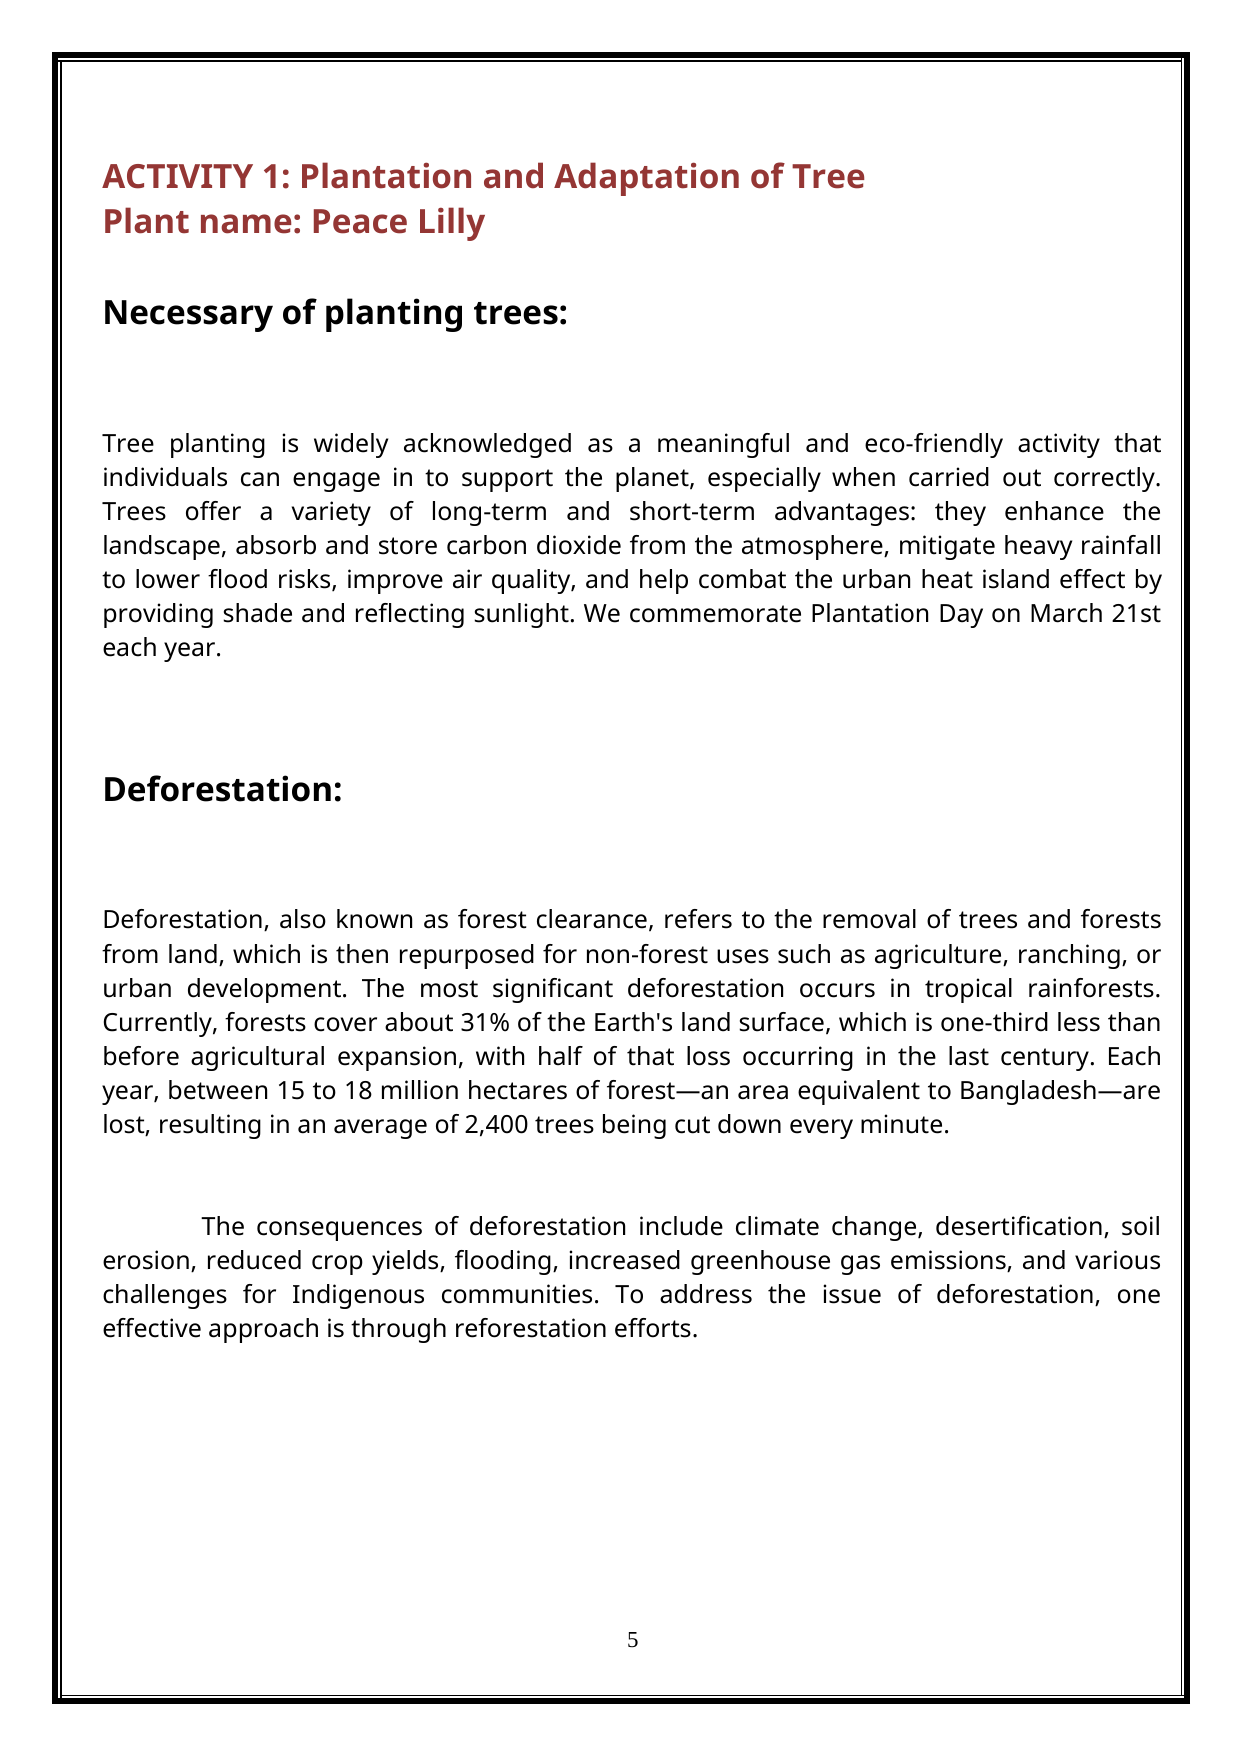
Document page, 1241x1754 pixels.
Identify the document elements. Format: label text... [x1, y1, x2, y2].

text Deforestation: [102, 766, 1163, 811]
text Deforestation, also known as forest clearance, refers to the removal of trees and forests from land, which is then repurposed for non-forest uses such as agriculture, ranching, or urban development. The most significant deforestation occurs in tropical rainforests. Currently, forests cover about 31% of the Earth's land surface, which is one-third less than before agricultural expansion, with half of that loss occurring in the last century. Each year, between 15 to 18 million hectares of forest—an area equivalent to Bangladesh—are lost, resulting in an average of 2,400 trees being cut down every minute. [102, 902, 1163, 1141]
text The consequences of deforestation include climate change, desertification, soil erosion, reduced crop yields, flooding, increased greenhouse gas emissions, and various challenges for Indigenous communities. To address the issue of deforestation, one effective approach is through reforestation efforts. [102, 1209, 1163, 1345]
text Necessary of planting trees: [102, 289, 1163, 334]
text Plant name: Peace Lilly [102, 198, 1163, 244]
text ACTIVITY 1: Plantation and Adaptation of Tree [102, 107, 1163, 198]
text Tree planting is widely acknowledged as a meaningful and eco-friendly activity that individuals can engage in to support the planet, especially when carried out correctly. Trees offer a variety of long-term and short-term advantages: they enhance the landscape, absorb and store carbon dioxide from the atmosphere, mitigate heavy rainfall to lower flood risks, improve air quality, and help combat the urban heat island effect by providing shade and reflecting sunlight. We commemorate Plantation Day on March 21st each year. [102, 425, 1163, 664]
